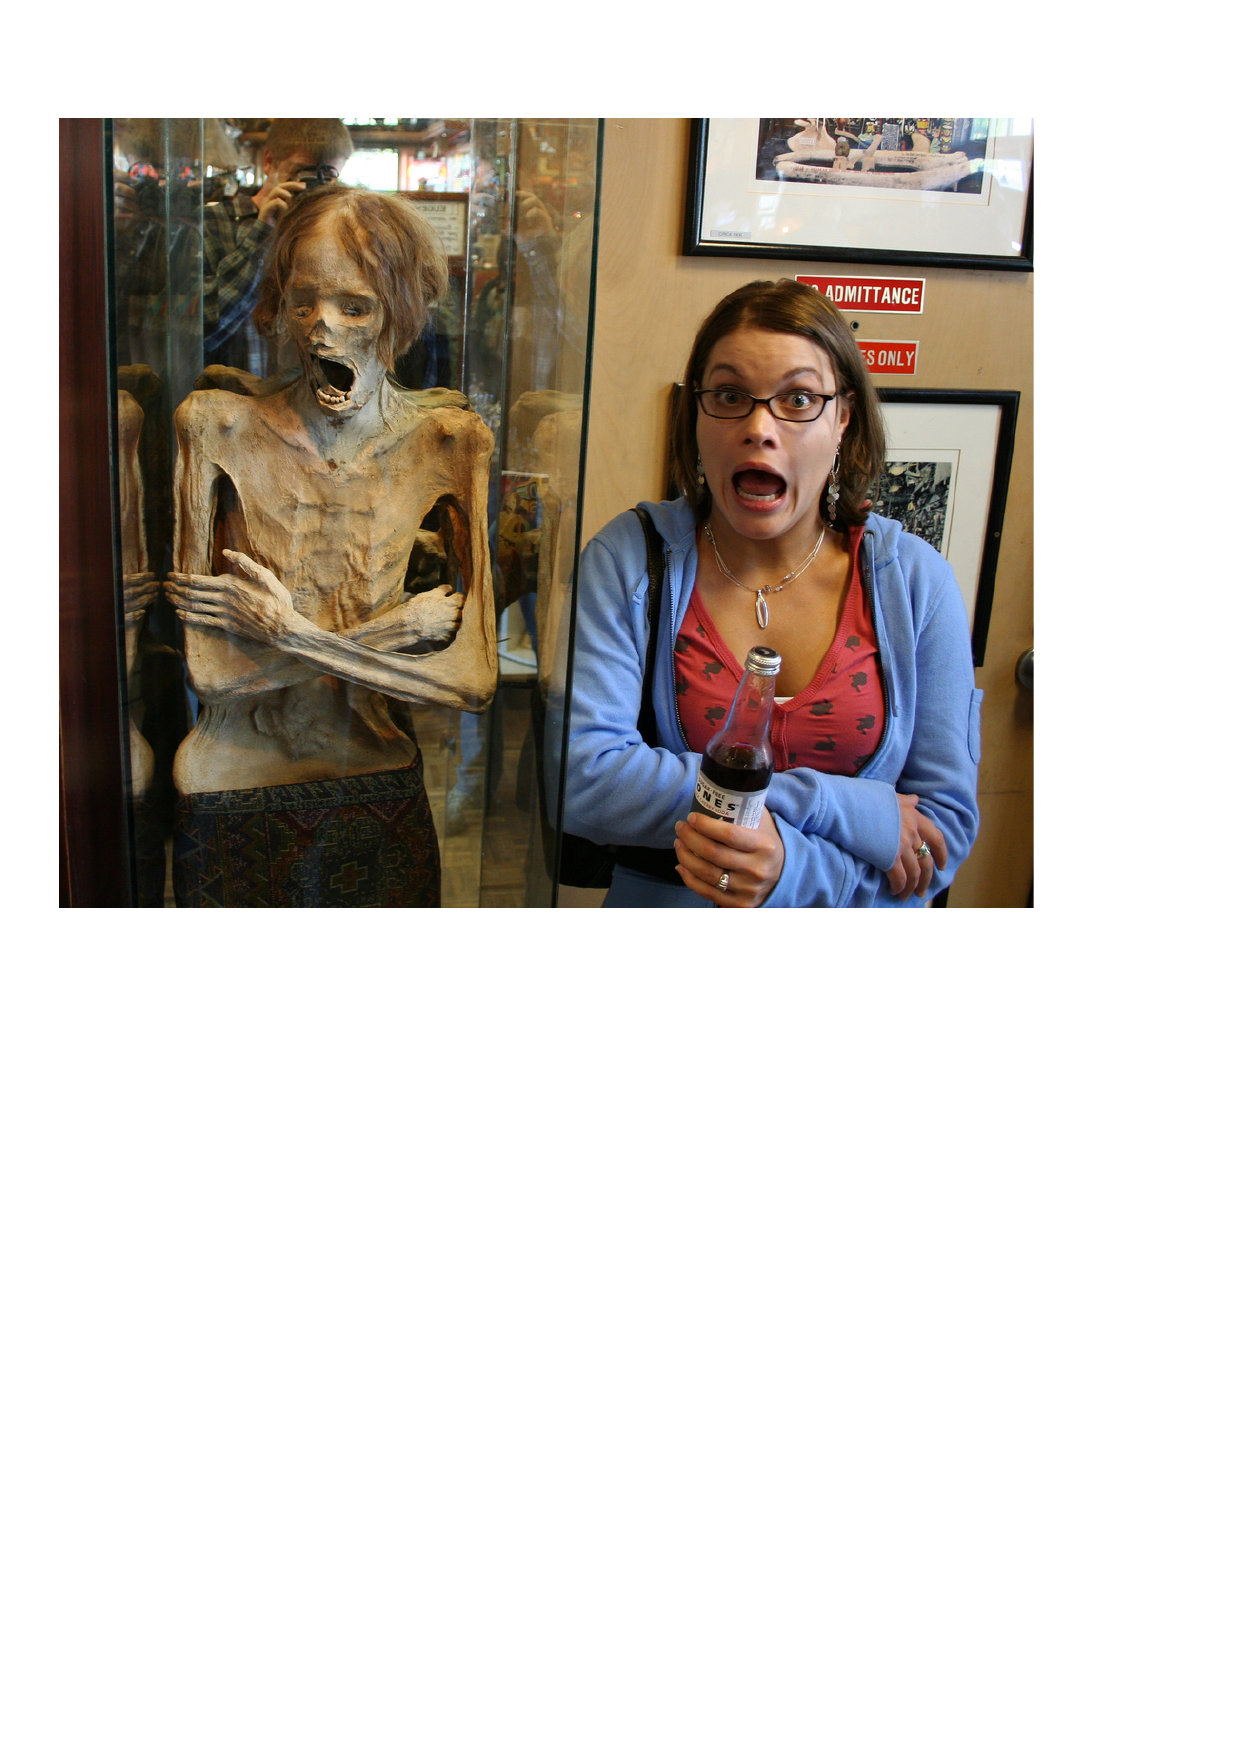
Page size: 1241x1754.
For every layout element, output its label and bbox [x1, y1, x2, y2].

picture [59, 118, 1034, 908]
